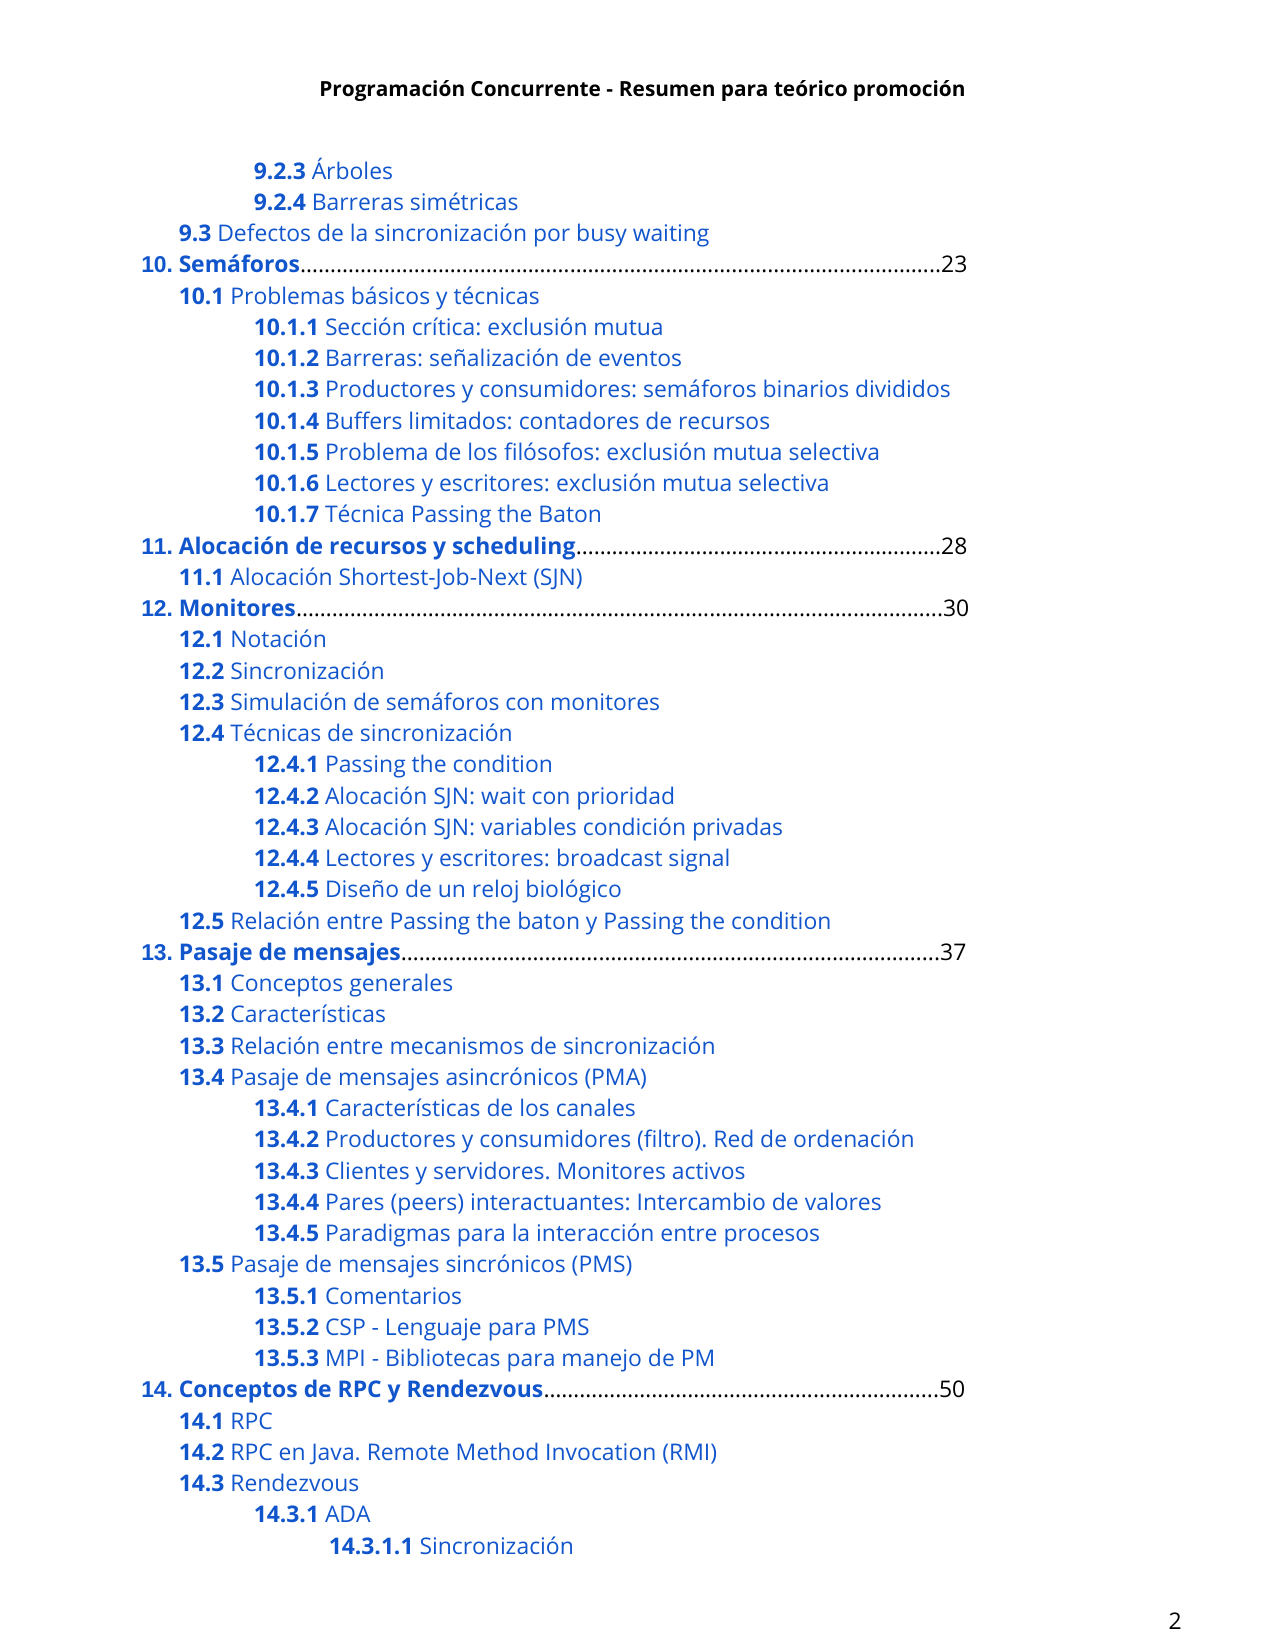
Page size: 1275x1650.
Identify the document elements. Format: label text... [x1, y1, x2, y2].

list Conceptos de RPC y Rendezvous………………………………………………………...50 [141, 1373, 1181, 1404]
text 14.3.1.1 Sincronización [178, 1529, 1181, 1561]
text 10.1 Problemas básicos y técnicas [103, 279, 1181, 311]
list Pasaje de mensajes……………………………………………………………………………...37 [141, 936, 1181, 967]
text 13.4.4 Pares (peers) interactuantes: Intercambio de valores [178, 1186, 1181, 1217]
text 11.1 Alocación Shortest-Job-Next (SJN) [178, 561, 1181, 592]
text 12.4.5 Diseño de un reloj biológico [178, 873, 1181, 904]
text 14.2 RPC en Java. Remote Method Invocation (RMI) [178, 1436, 1181, 1467]
text 13.4.1 Características de los canales [178, 1092, 1181, 1123]
list Monitores……………………………………………………………………………………………...30 [141, 592, 1181, 623]
text 10.1.3 Productores y consumidores: semáforos binarios divididos [103, 373, 1181, 404]
text 13.5 Pasaje de mensajes sincrónicos (PMS) [178, 1248, 1181, 1279]
text 12.4.1 Passing the condition [178, 748, 1181, 779]
text 12.5 Relación entre Passing the baton y Passing the condition [178, 904, 1181, 936]
text 10.1.2 Barreras: señalización de eventos [103, 342, 1181, 373]
text 14.1 RPC [178, 1404, 1181, 1436]
text 14.3.1 ADA [178, 1498, 1181, 1529]
list Alocación de recursos y scheduling…………………………………………………….28 [141, 529, 1181, 561]
text 13.4 Pasaje de mensajes asincrónicos (PMA) [178, 1061, 1181, 1092]
text 13.4.3 Clientes y servidores. Monitores activos [178, 1154, 1181, 1186]
text 13.4.2 Productores y consumidores (filtro). Red de ordenación [178, 1123, 1181, 1154]
text 10.1.7 Técnica Passing the Baton [103, 498, 1181, 529]
text 13.5.1 Comentarios [178, 1279, 1181, 1311]
text 14.3 Rendezvous [178, 1467, 1181, 1498]
text 12.3 Simulación de semáforos con monitores [178, 686, 1181, 717]
text 13.3 Relación entre mecanismos de sincronización [178, 1029, 1181, 1061]
text 10.1.1 Sección crítica: exclusión mutua [103, 311, 1181, 342]
text 9.2.3 Árboles [178, 154, 1181, 186]
text 9.2.4 Barreras simétricas [178, 186, 1181, 217]
text 13.5.3 MPI - Bibliotecas para manejo de PM [178, 1342, 1181, 1373]
text 12.4 Técnicas de sincronización [178, 717, 1181, 748]
text 13.5.2 CSP - Lenguaje para PMS [178, 1311, 1181, 1342]
text 12.4.4 Lectores y escritores: broadcast signal [178, 842, 1181, 873]
text 10.1.5 Problema de los filósofos: exclusión mutua selectiva [103, 436, 1181, 467]
text 12.1 Notación [178, 623, 1181, 654]
text 10.1.6 Lectores y escritores: exclusión mutua selectiva [103, 467, 1181, 498]
text 12.2 Sincronización [178, 654, 1181, 686]
text 13.4.5 Paradigmas para la interacción entre procesos [178, 1217, 1181, 1248]
text 10.1.4 Buffers limitados: contadores de recursos [103, 404, 1181, 436]
text 9.3 Defectos de la sincronización por busy waiting [178, 217, 1181, 248]
text 12.4.3 Alocación SJN: variables condición privadas [178, 811, 1181, 842]
text 13.2 Características [178, 998, 1181, 1029]
list Semáforos……………………………………………………………………………………………..23 [141, 248, 1181, 279]
text 13.1 Conceptos generales [178, 967, 1181, 998]
text 12.4.2 Alocación SJN: wait con prioridad [178, 779, 1181, 811]
